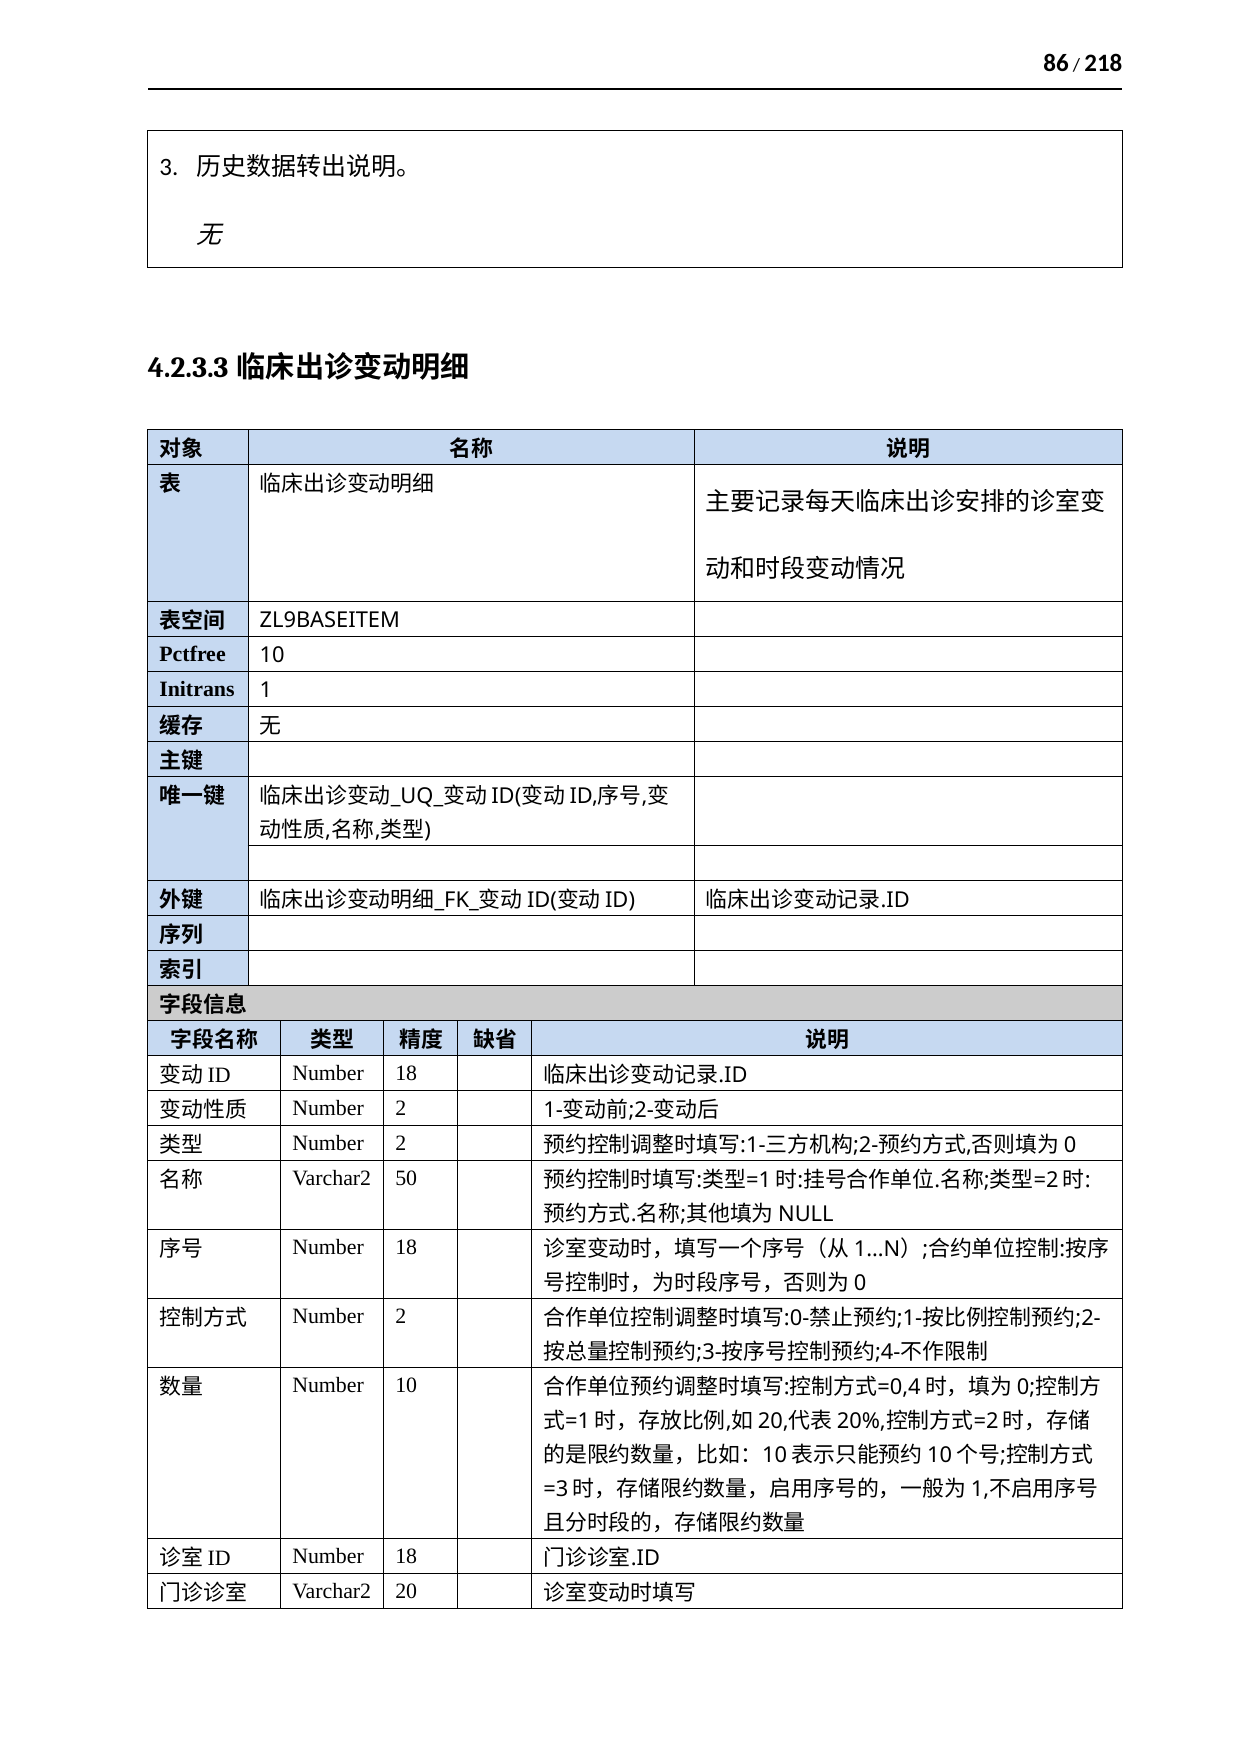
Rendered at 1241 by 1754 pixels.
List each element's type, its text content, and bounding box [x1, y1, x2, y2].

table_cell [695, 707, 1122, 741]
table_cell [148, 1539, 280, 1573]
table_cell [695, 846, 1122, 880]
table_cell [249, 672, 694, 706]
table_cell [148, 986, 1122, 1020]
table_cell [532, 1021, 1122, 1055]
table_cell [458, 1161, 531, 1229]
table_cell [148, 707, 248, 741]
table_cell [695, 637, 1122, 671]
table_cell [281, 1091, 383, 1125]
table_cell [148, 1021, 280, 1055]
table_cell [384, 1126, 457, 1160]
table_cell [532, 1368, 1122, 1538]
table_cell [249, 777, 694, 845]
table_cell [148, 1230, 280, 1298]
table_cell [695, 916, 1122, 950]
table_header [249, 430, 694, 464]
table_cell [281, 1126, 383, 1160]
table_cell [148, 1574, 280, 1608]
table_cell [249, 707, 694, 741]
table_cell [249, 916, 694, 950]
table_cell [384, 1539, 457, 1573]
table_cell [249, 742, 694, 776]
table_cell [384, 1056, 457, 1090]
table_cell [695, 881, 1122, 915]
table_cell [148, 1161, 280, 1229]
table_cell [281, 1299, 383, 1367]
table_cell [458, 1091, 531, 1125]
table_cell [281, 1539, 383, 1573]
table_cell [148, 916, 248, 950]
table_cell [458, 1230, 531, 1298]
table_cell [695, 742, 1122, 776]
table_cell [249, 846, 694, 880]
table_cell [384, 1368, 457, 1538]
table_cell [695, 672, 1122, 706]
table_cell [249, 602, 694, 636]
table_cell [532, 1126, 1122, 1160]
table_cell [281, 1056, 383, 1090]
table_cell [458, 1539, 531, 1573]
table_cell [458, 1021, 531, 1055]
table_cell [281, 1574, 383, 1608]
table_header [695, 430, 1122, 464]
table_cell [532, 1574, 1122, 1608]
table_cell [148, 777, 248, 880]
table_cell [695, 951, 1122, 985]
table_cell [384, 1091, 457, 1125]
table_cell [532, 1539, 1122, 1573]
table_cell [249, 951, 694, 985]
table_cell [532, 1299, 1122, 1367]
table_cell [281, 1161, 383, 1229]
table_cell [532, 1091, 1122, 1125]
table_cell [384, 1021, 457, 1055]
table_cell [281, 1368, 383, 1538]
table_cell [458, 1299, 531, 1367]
subtitle 临床出诊变动明细 [148, 331, 1122, 399]
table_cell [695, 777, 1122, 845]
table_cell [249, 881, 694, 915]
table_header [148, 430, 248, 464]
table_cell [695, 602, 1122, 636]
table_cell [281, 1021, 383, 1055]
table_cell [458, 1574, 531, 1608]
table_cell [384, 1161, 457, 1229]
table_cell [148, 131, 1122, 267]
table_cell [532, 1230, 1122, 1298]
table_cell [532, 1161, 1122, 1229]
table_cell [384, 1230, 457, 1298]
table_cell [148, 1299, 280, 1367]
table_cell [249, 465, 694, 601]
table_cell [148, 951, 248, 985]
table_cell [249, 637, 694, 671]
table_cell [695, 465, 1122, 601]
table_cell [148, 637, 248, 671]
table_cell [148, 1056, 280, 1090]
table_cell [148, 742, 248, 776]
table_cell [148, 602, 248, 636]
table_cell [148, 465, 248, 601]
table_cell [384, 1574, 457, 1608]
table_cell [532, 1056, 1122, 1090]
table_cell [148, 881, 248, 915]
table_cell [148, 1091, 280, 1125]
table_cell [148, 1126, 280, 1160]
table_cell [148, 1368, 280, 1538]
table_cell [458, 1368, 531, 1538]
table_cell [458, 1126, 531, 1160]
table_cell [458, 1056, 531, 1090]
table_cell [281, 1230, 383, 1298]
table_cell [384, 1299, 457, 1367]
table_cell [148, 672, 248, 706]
